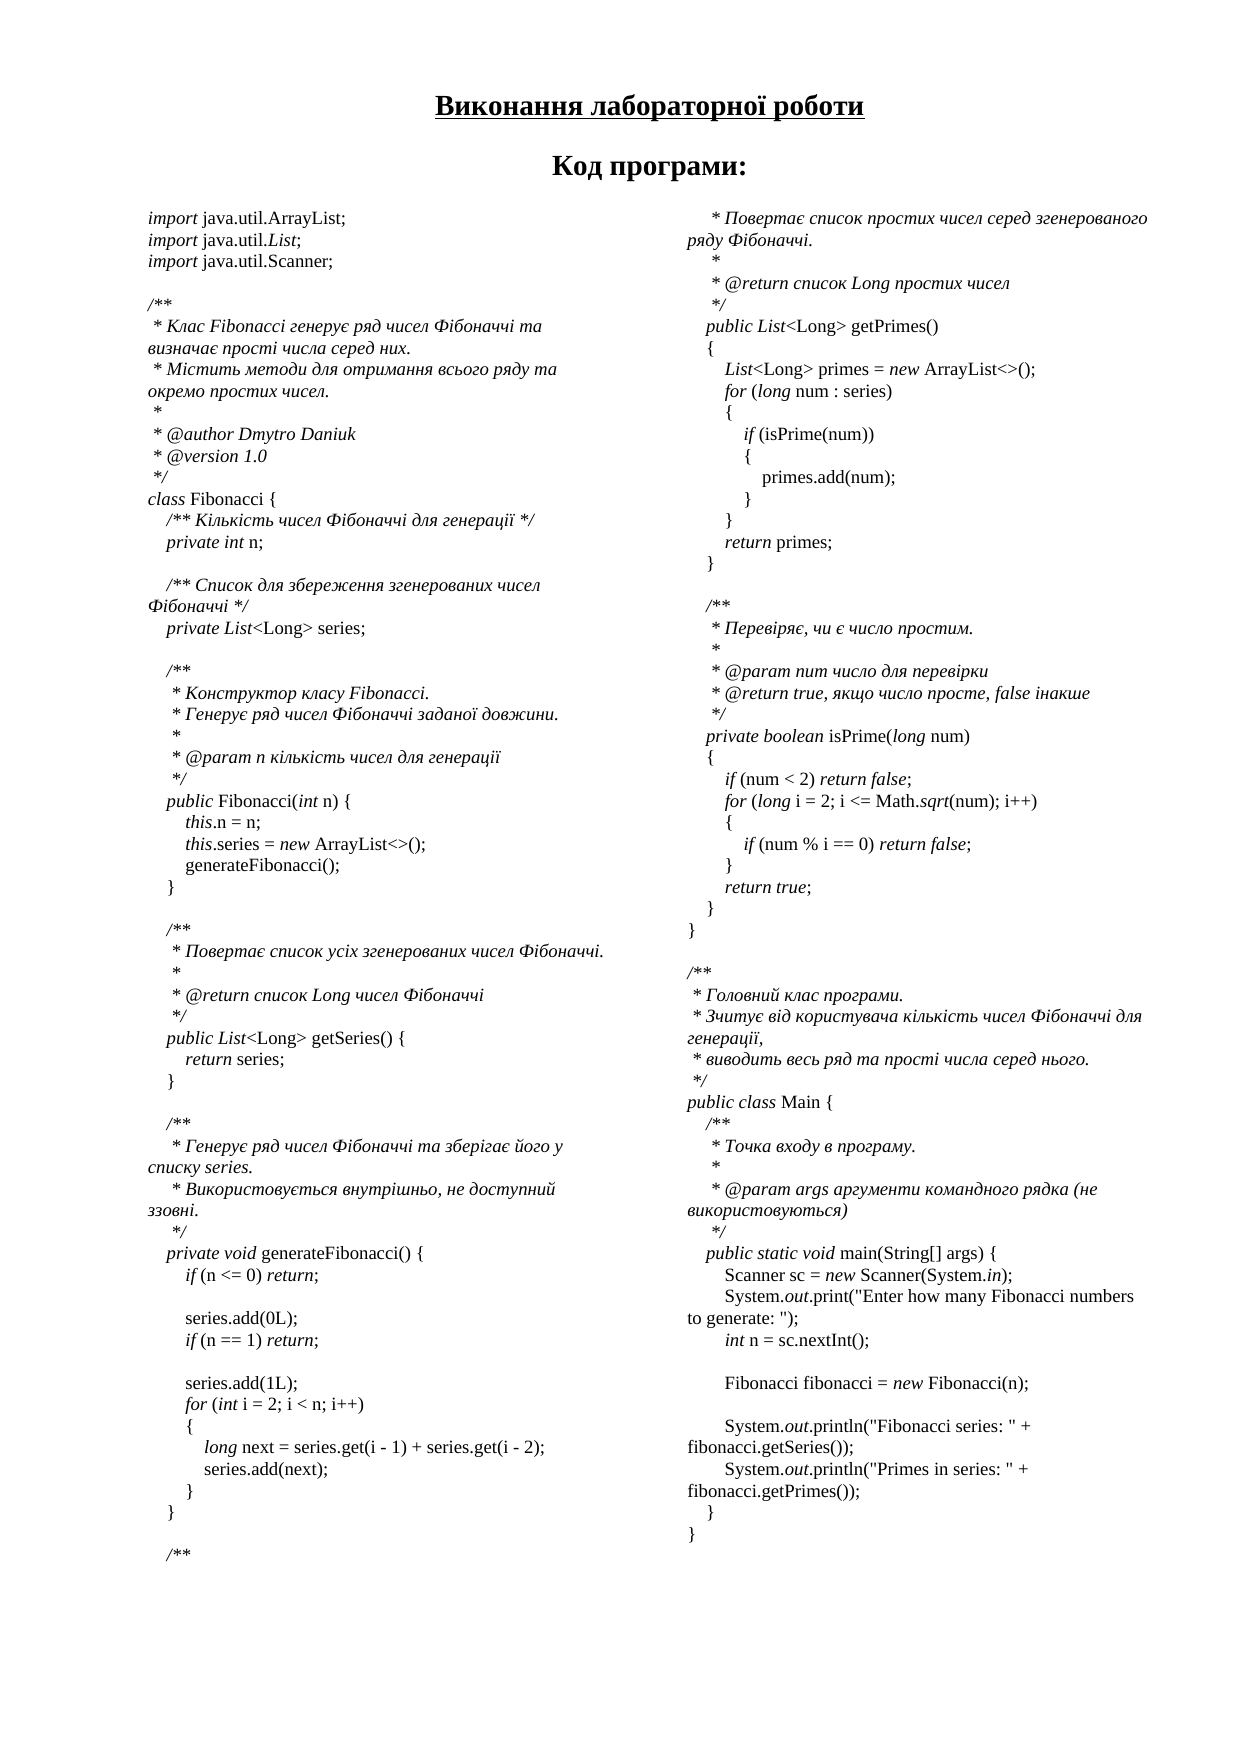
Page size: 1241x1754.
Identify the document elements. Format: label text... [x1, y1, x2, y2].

text Код програми: [148, 148, 1152, 181]
text import java.util.ArrayList; import java.util.List; import java.util.Scanner; /** * Клас Fibonacci генерує ряд чисел Фібоначчі та визначає прості числа серед них. * Містить методи для отримання всього ряду та окремо простих чисел. * * @author Dmytro Daniuk * @version 1.0 */ class Fibonacci { /** Кількість чисел Фібоначчі для генерації */ private int n; /** Список для збереження згенерованих чисел Фібоначчі */ private List<Long> series; /** * Конструктор класу Fibonacci. * Генерує ряд чисел Фібоначчі заданої довжини. * * @param n кількість чисел для генерації */ public Fibonacci(int n) { this.n = n; this.series = new ArrayList<>(); generateFibonacci(); } /** * Повертає список усіх згенерованих чисел Фібоначчі. * * @return список Long чисел Фібоначчі */ public List<Long> getSeries() { return series; } /** * Генерує ряд чисел Фібоначчі та зберігає його у списку series. * Використовується внутрішньо, не доступний ззовні. */ private void generateFibonacci() { if (n <= 0) return; series.add(0L); if (n == 1) return; series.add(1L); for (int i = 2; i < n; i++) { long next = series.get(i - 1) + series.get(i - 2); series.add(next); } } /** * Повертає список простих чисел серед згенерованого ряду Фібоначчі. * * @return список Long простих чисел */ public List<Long> getPrimes() { List<Long> primes = new ArrayList<>(); for (long num : series) { if (isPrime(num)) { primes.add(num); } } return primes; } /** * Перевіряє, чи є число простим. * * @param num число для перевірки * @return true, якщо число просте, false інакше */ private boolean isPrime(long num) { if (num < 2) return false; for (long i = 2; i <= Math.sqrt(num); i++) { if (num % i == 0) return false; } return true; } } /** * Головний клас програми. * Зчитує від користувача кількість чисел Фібоначчі для генерації, * виводить весь ряд та прості числа серед нього. */ public class Main { /** * Точка входу в програму. * * @param args аргументи командного рядка (не використовуються) */ public static void main(String[] args) { Scanner sc = new Scanner(System.in); System.out.print("Enter how many Fibonacci numbers to generate: "); int n = sc.nextInt(); Fibonacci fibonacci = new Fibonacci(n); System.out.println("Fibonacci series: " + fibonacci.getSeries()); System.out.println("Primes in series: " + fibonacci.getPrimes()); } } [148, 207, 612, 1566]
text Виконання лабораторної роботи [148, 88, 1152, 122]
text import java.util.ArrayList; import java.util.List; import java.util.Scanner; /** * Клас Fibonacci генерує ряд чисел Фібоначчі та визначає прості числа серед них. * Містить методи для отримання всього ряду та окремо простих чисел. * * @author Dmytro Daniuk * @version 1.0 */ class Fibonacci { /** Кількість чисел Фібоначчі для генерації */ private int n; /** Список для збереження згенерованих чисел Фібоначчі */ private List<Long> series; /** * Конструктор класу Fibonacci. * Генерує ряд чисел Фібоначчі заданої довжини. * * @param n кількість чисел для генерації */ public Fibonacci(int n) { this.n = n; this.series = new ArrayList<>(); generateFibonacci(); } /** * Повертає список усіх згенерованих чисел Фібоначчі. * * @return список Long чисел Фібоначчі */ public List<Long> getSeries() { return series; } /** * Генерує ряд чисел Фібоначчі та зберігає його у списку series. * Використовується внутрішньо, не доступний ззовні. */ private void generateFibonacci() { if (n <= 0) return; series.add(0L); if (n == 1) return; series.add(1L); for (int i = 2; i < n; i++) { long next = series.get(i - 1) + series.get(i - 2); series.add(next); } } /** * Повертає список простих чисел серед згенерованого ряду Фібоначчі. * * @return список Long простих чисел */ public List<Long> getPrimes() { List<Long> primes = new ArrayList<>(); for (long num : series) { if (isPrime(num)) { primes.add(num); } } return primes; } /** * Перевіряє, чи є число простим. * * @param num число для перевірки * @return true, якщо число просте, false інакше */ private boolean isPrime(long num) { if (num < 2) return false; for (long i = 2; i <= Math.sqrt(num); i++) { if (num % i == 0) return false; } return true; } } /** * Головний клас програми. * Зчитує від користувача кількість чисел Фібоначчі для генерації, * виводить весь ряд та прості числа серед нього. */ public class Main { /** * Точка входу в програму. * * @param args аргументи командного рядка (не використовуються) */ public static void main(String[] args) { Scanner sc = new Scanner(System.in); System.out.print("Enter how many Fibonacci numbers to generate: "); int n = sc.nextInt(); Fibonacci fibonacci = new Fibonacci(n); System.out.println("Fibonacci series: " + fibonacci.getSeries()); System.out.println("Primes in series: " + fibonacci.getPrimes()); } } [687, 207, 1152, 1544]
